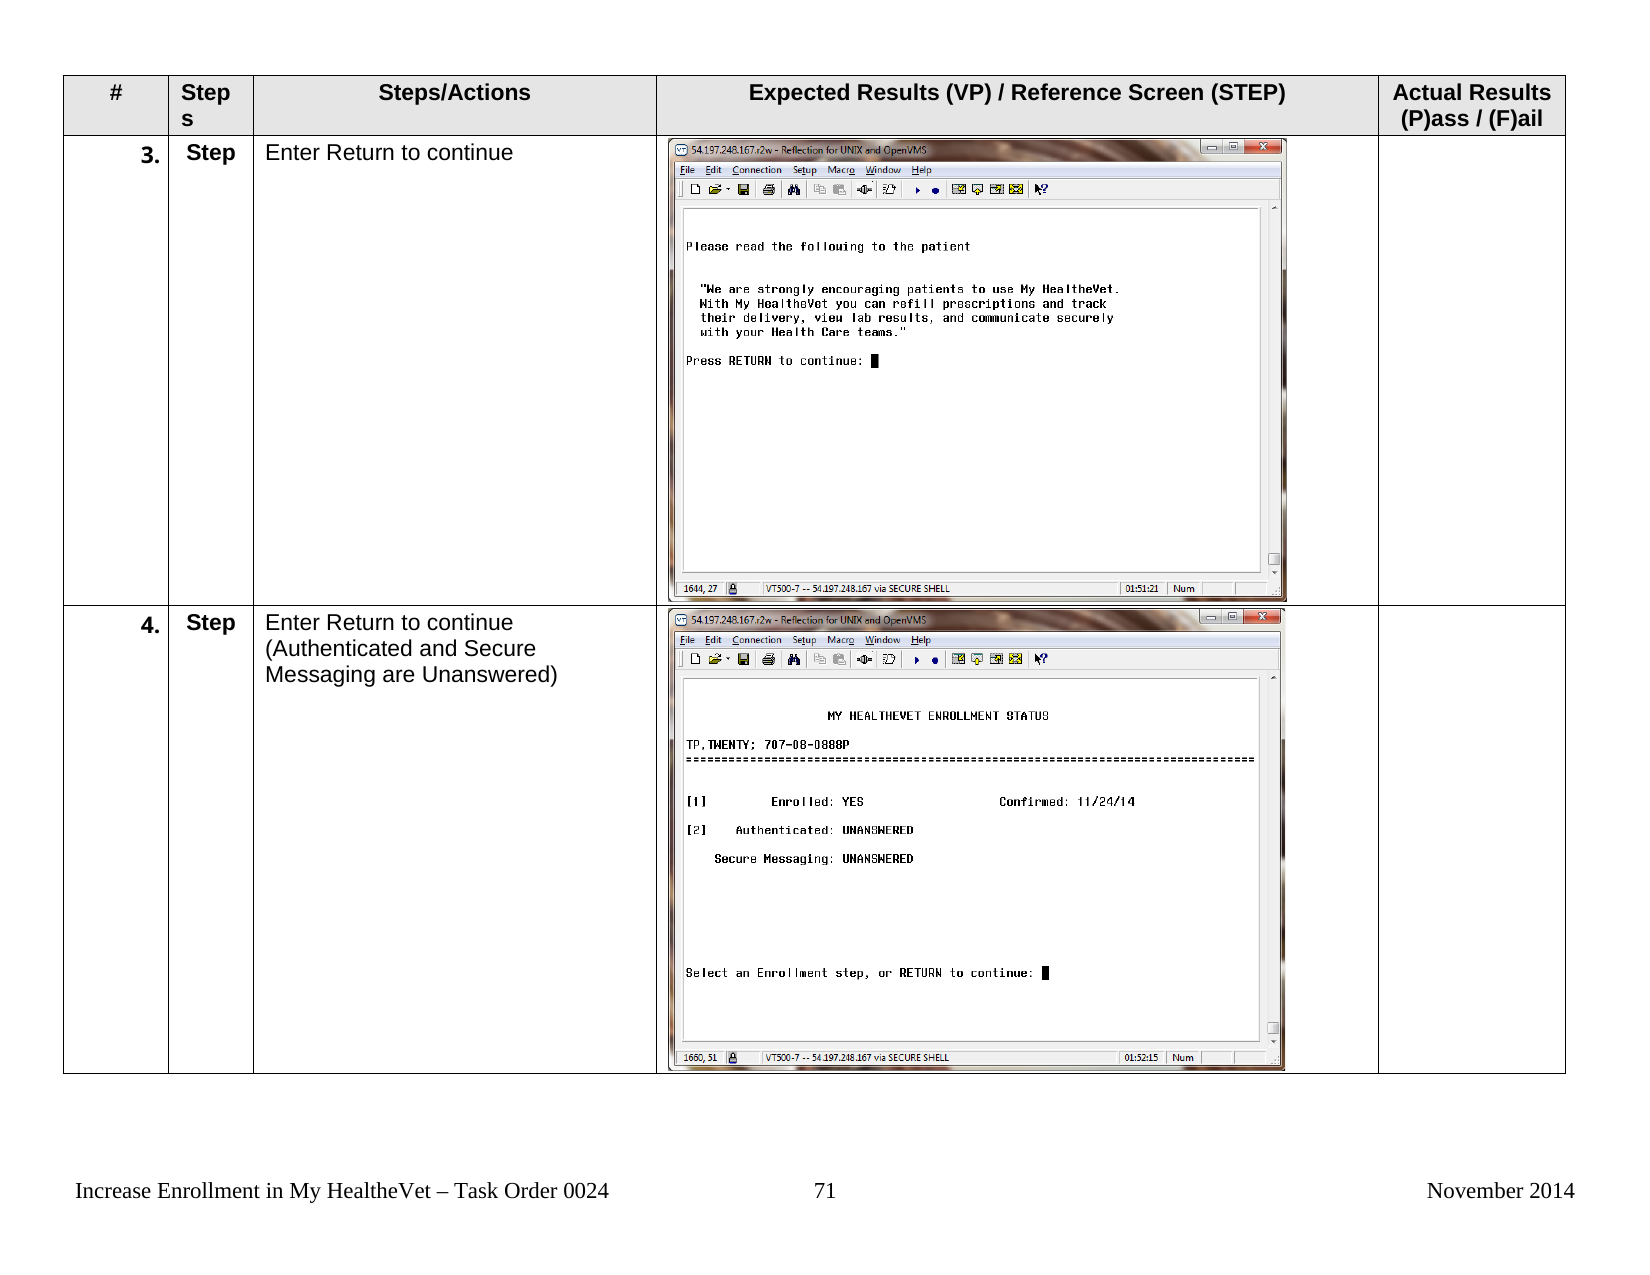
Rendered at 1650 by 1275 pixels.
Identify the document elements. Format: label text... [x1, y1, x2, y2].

table_cell [657, 136, 1378, 604]
table_header # [64, 76, 168, 135]
table_header Expected Results (VP) / Reference Screen (STEP) [657, 76, 1378, 135]
table_cell Enter Return to continue [254, 136, 656, 604]
picture [668, 608, 1286, 1071]
table_header Actual Results (P)ass / (F)ail [1379, 76, 1565, 135]
table_cell Enter Return to continue (Authenticated and Secure Messaging are Unanswered) [254, 606, 656, 1073]
table_cell Step [169, 606, 253, 1073]
table_cell [1379, 606, 1565, 1073]
table_cell [64, 136, 168, 604]
table_header Steps [169, 76, 253, 135]
table_cell [64, 606, 168, 1073]
table_header Steps/Actions [254, 76, 656, 135]
table_cell [1379, 136, 1565, 604]
table_cell [657, 606, 1378, 1073]
table_cell Step [169, 136, 253, 604]
picture [668, 138, 1287, 602]
